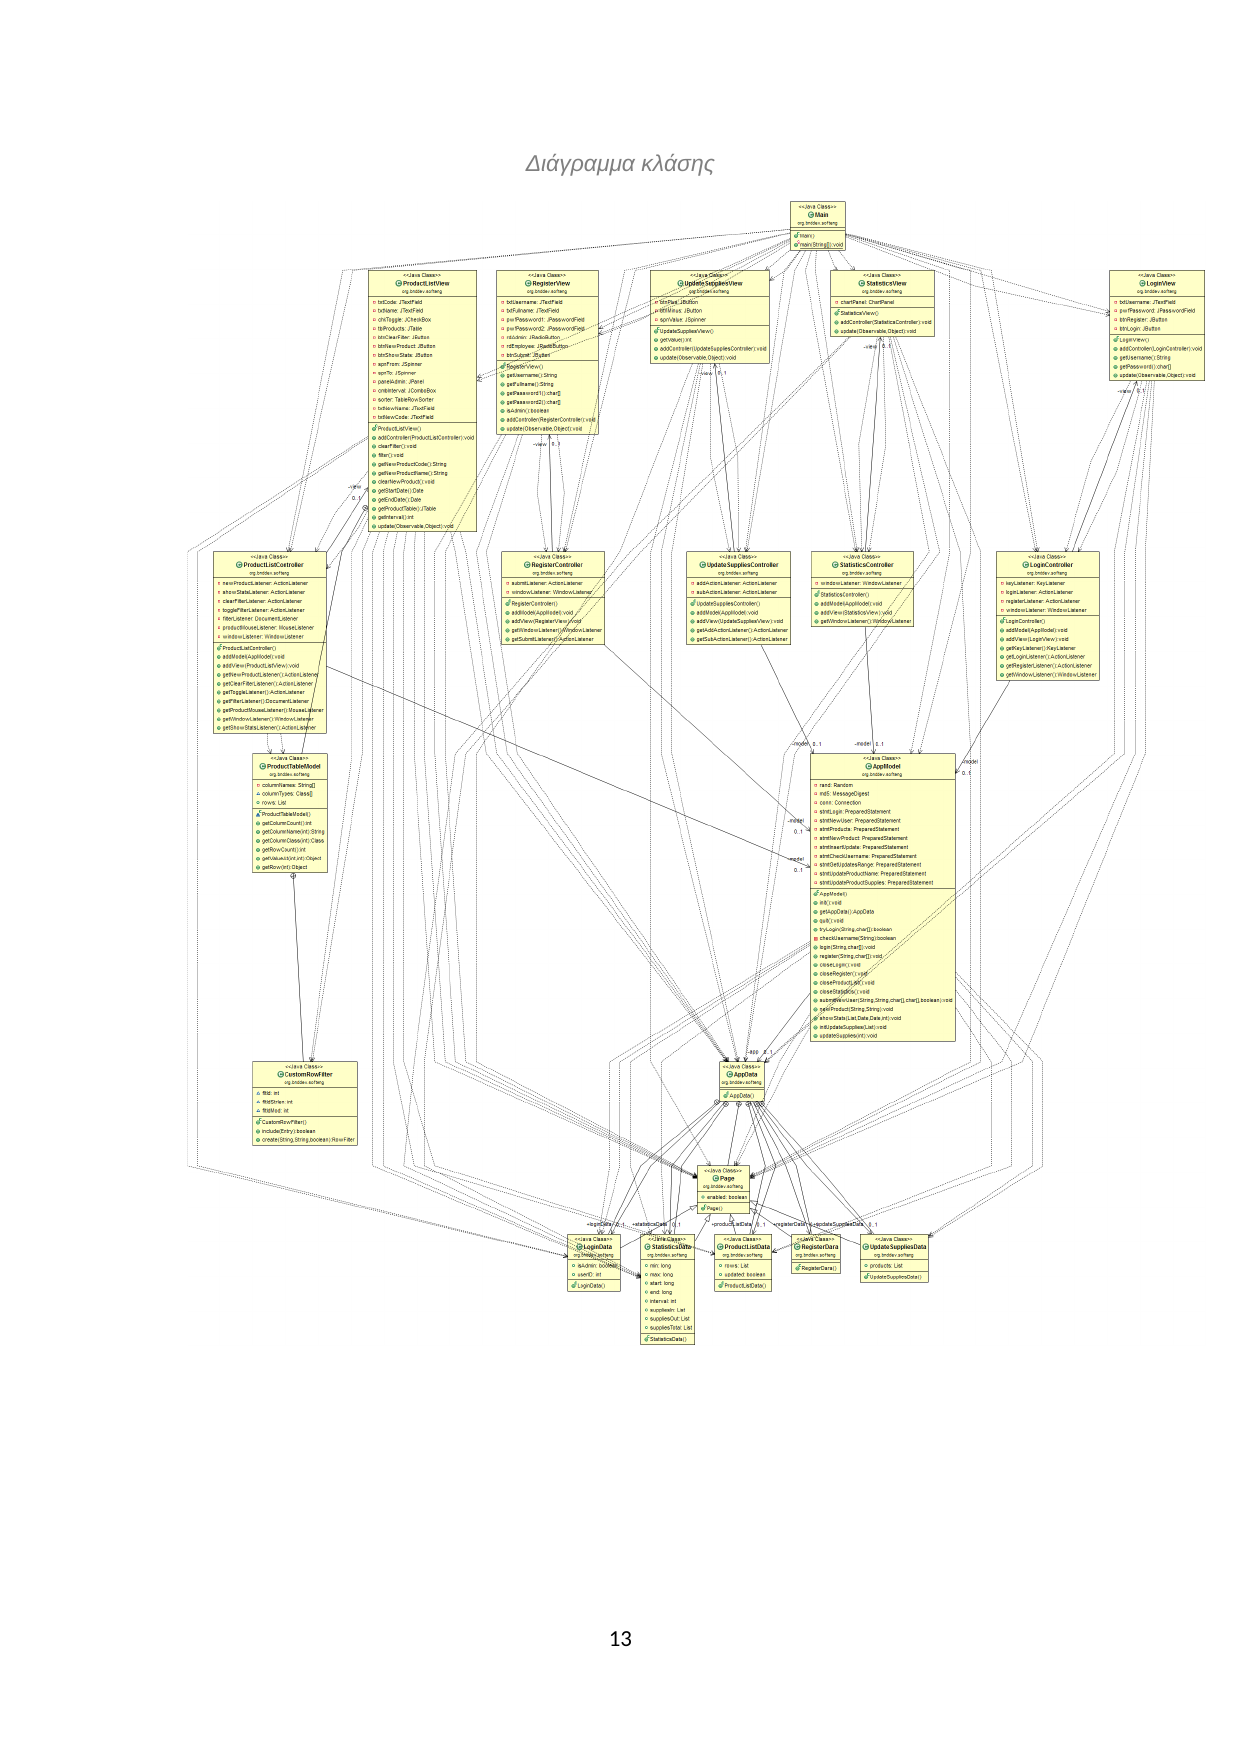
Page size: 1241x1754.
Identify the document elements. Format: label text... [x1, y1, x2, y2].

text Διάγραμμα κλάσης [187, 150, 1053, 176]
picture [187, 201, 1206, 1346]
